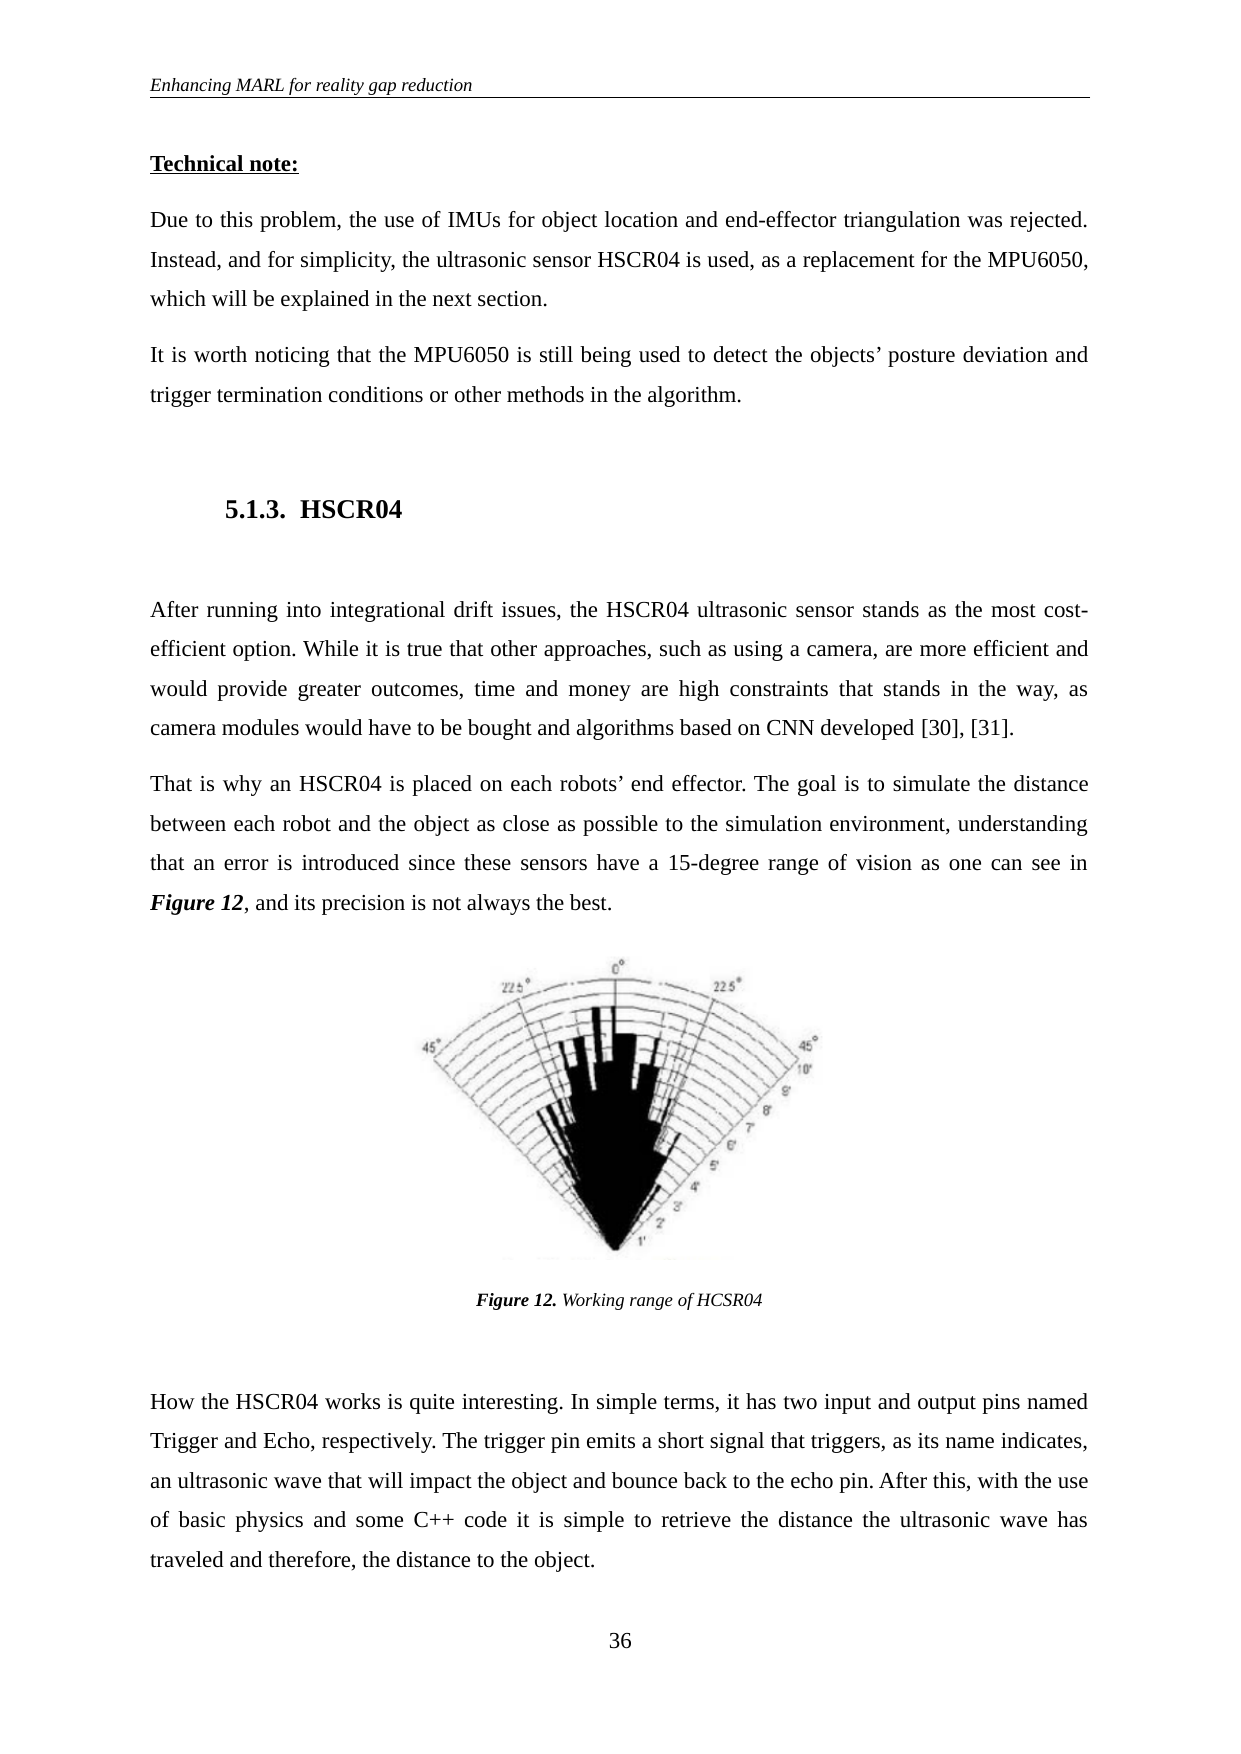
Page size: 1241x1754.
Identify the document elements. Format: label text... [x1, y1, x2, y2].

text That is why an HSCR04 is placed on each robots’ end effector. The goal is to simulate the distance between each robot and the object as close as possible to the simulation environment, understanding that an error is introduced since these sensors have a 15-degree range of vision as one can see in Figure 12, and its precision is not always the best. [150, 770, 1090, 915]
text After running into integrational drift issues, the HSCR04 ultrasonic sensor stands as the most cost-efficient option. While it is true that other approaches, such as using a camera, are more efficient and would provide greater outcomes, time and money are high constraints that stands in the way, as camera modules would have to be bought and algorithms based on CNN developed [30], [31]. [150, 596, 1090, 741]
text Technical note: [150, 150, 1090, 176]
text How the HSCR04 works is quite interesting. In simple terms, it has two input and output pins named Trigger and Echo, respectively. The trigger pin emits a short signal that triggers, as its name indicates, an ultrasonic wave that will impact the object and bounce back to the echo pin. After this, with the use of basic physics and some C++ code it is simple to retrieve the distance the ultrasonic wave has traveled and therefore, the distance to the object. [150, 1388, 1090, 1572]
picture [403, 945, 837, 1260]
text It is worth noticing that the MPU6050 is still being used to detect the objects’ posture deviation and trigger termination conditions or other methods in the algorithm. [150, 341, 1090, 407]
text Figure 12. Working range of HCSR04 [150, 1289, 1090, 1311]
text Due to this problem, the use of IMUs for object location and end-effector triangulation was rejected. Instead, and for simplicity, the ultrasonic sensor HSCR04 is used, as a replacement for the MPU6050, which will be explained in the next section. [150, 206, 1090, 311]
subtitle HSCR04 [225, 493, 1090, 524]
